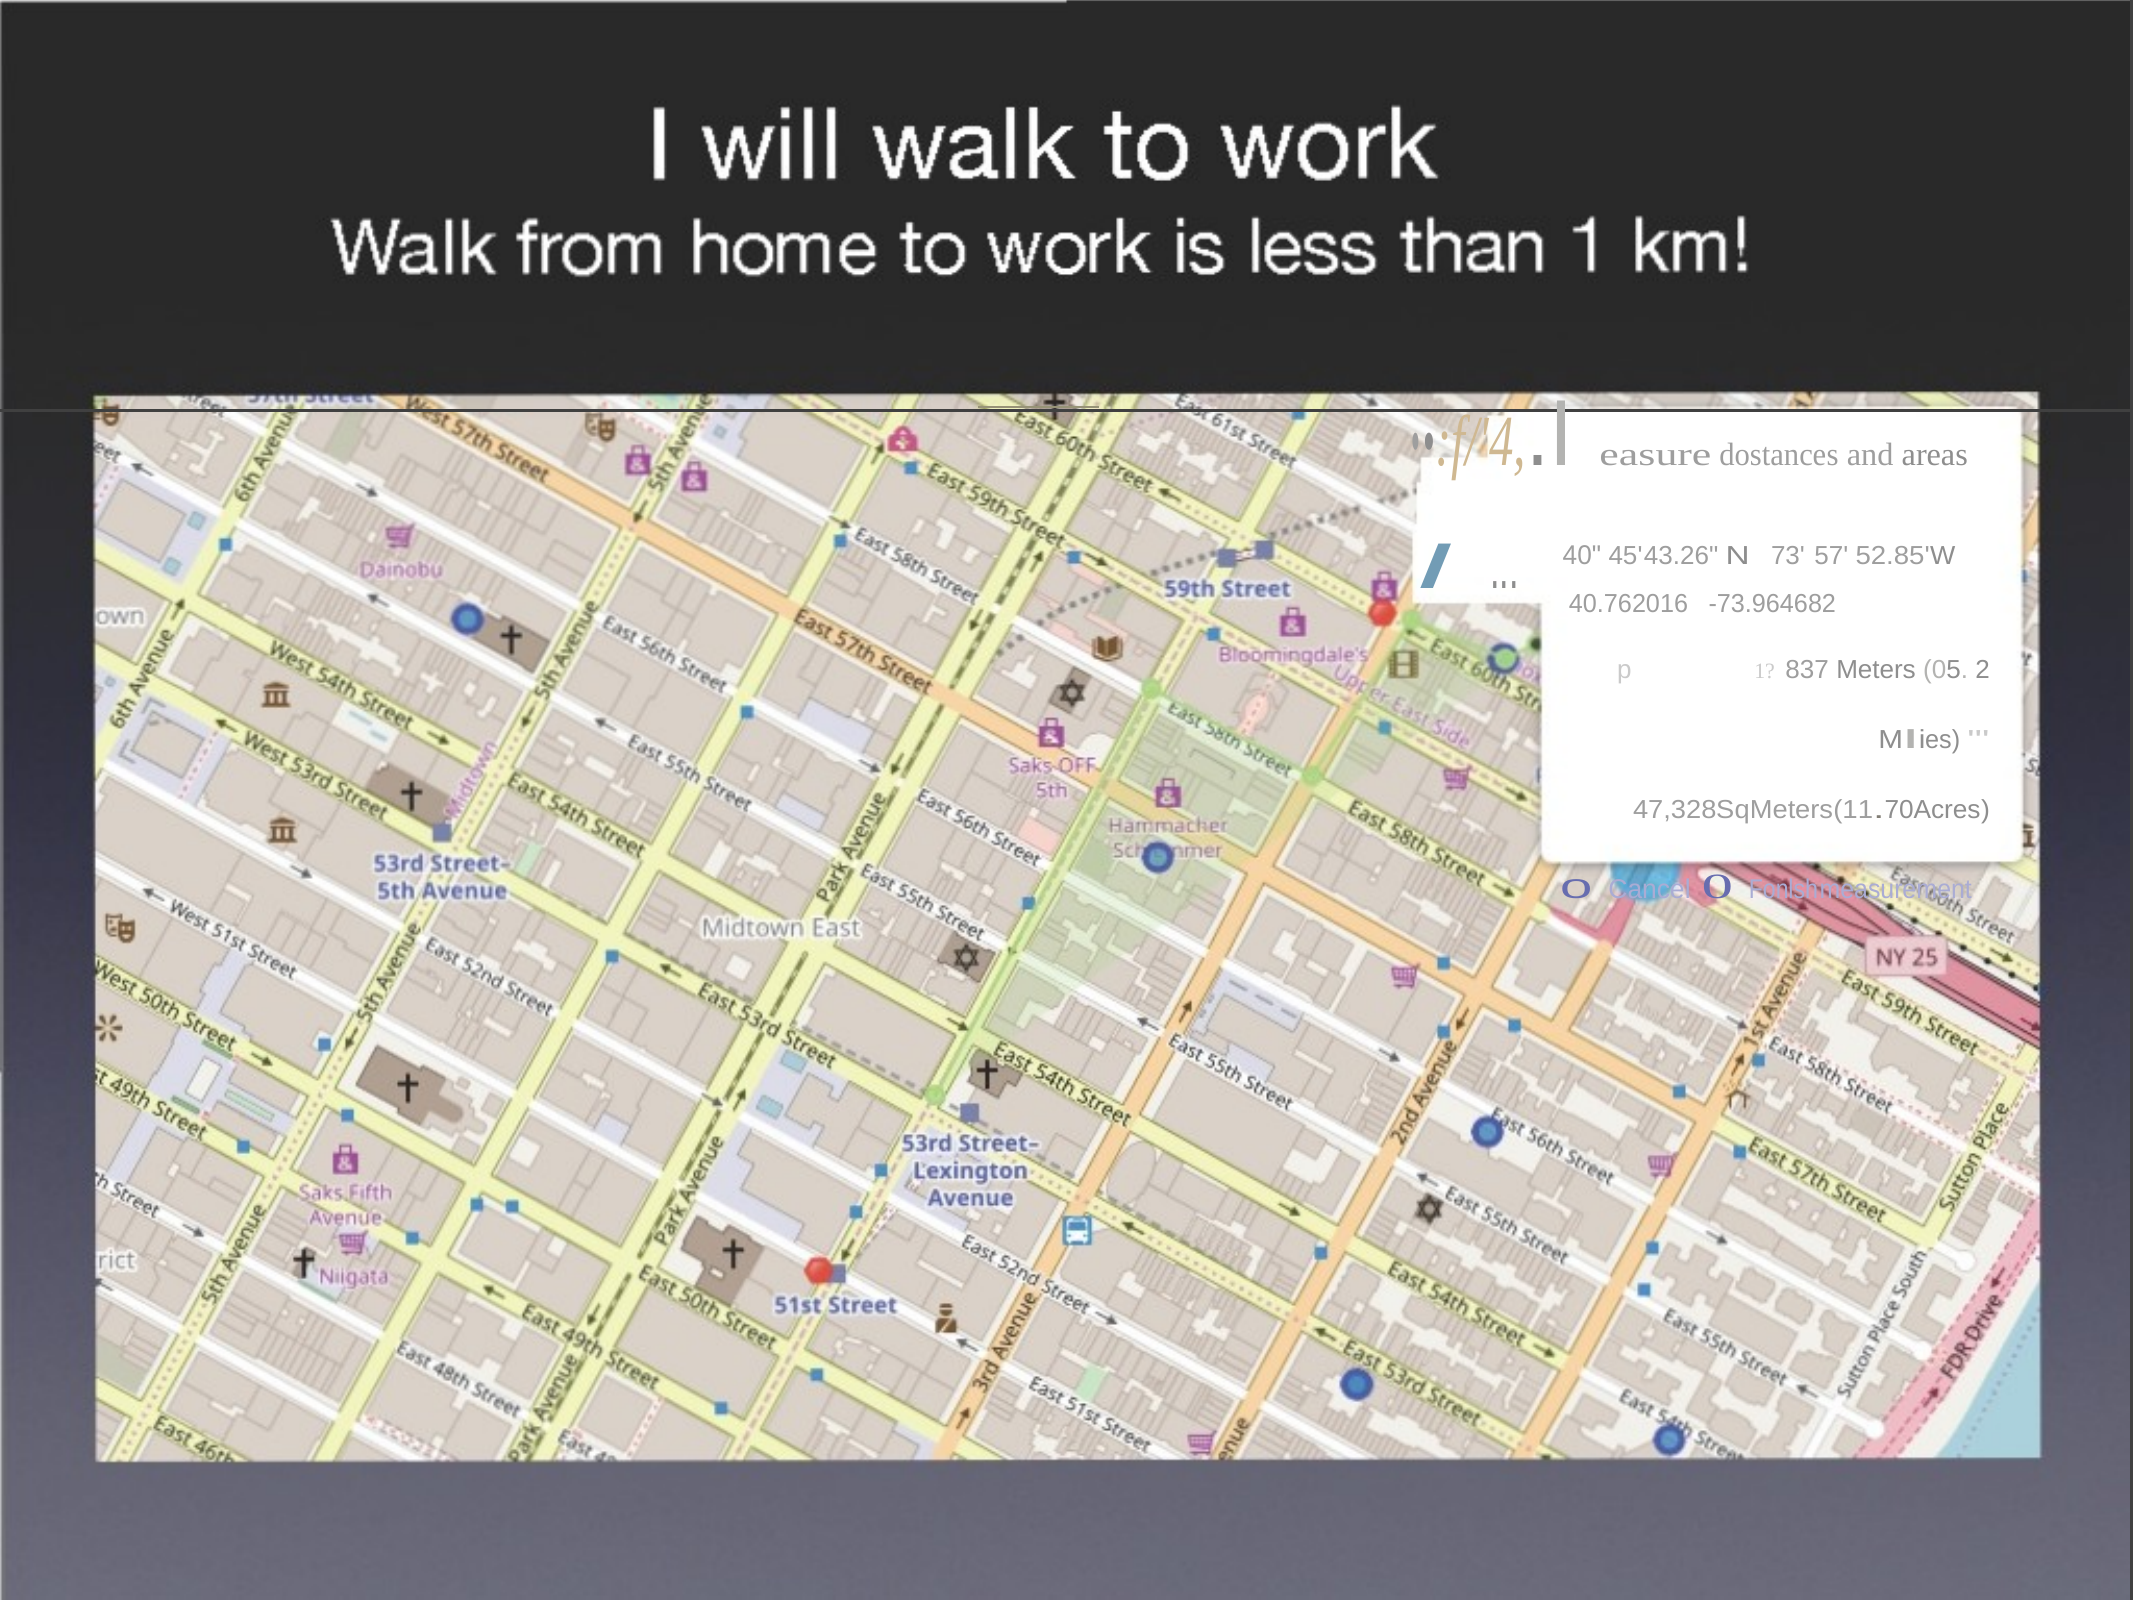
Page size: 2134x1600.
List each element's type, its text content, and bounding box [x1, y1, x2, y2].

text I ... 40" 45'43.26" N 73' 57' 52.85'W [1415, 527, 2000, 596]
text 40.762016 -73.964682 [308, 596, 1836, 618]
text 0 Cancel 0 Fonlshmeasurement [308, 866, 1972, 906]
picture [0, 0, 2130, 409]
picture [0, 412, 2130, 1600]
text ••:f/'4,.I easure dostances and areas [1411, 383, 2000, 485]
text p 1? 837 Meters (05. 2 Mlies) "' 47,328SqMeters(11.70Acres) [1561, 654, 1989, 824]
